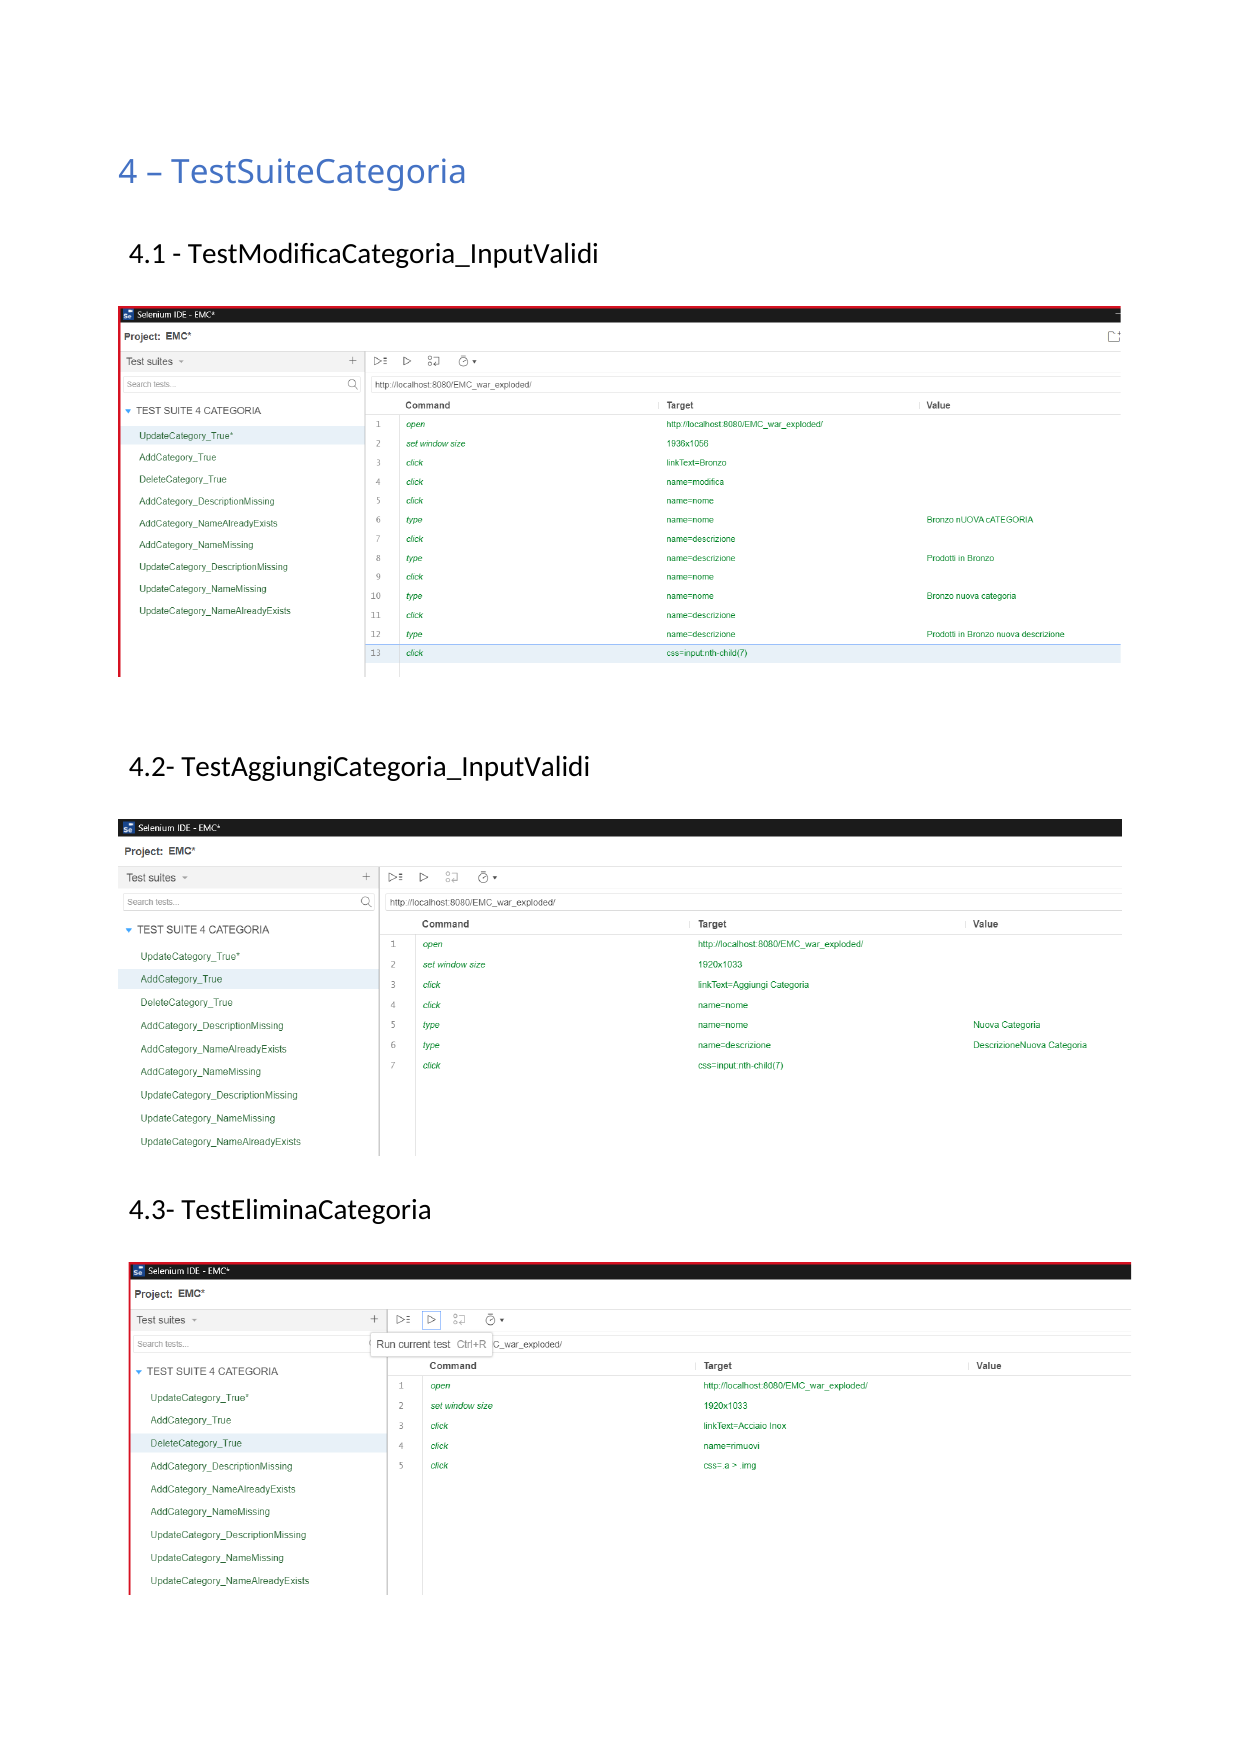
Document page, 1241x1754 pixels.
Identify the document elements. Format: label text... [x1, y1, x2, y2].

subtitle 4 – TestSuiteCategoria [118, 148, 1122, 193]
text 4.3- TestEliminaCategoria [129, 1191, 1122, 1227]
text 4.1 - TestModificaCategoria_InputValidi [129, 235, 1122, 271]
picture [118, 819, 1122, 1156]
picture [118, 306, 1121, 677]
text 4.2- TestAggiungiCategoria_InputValidi [129, 748, 1122, 783]
picture [128, 1262, 1132, 1595]
